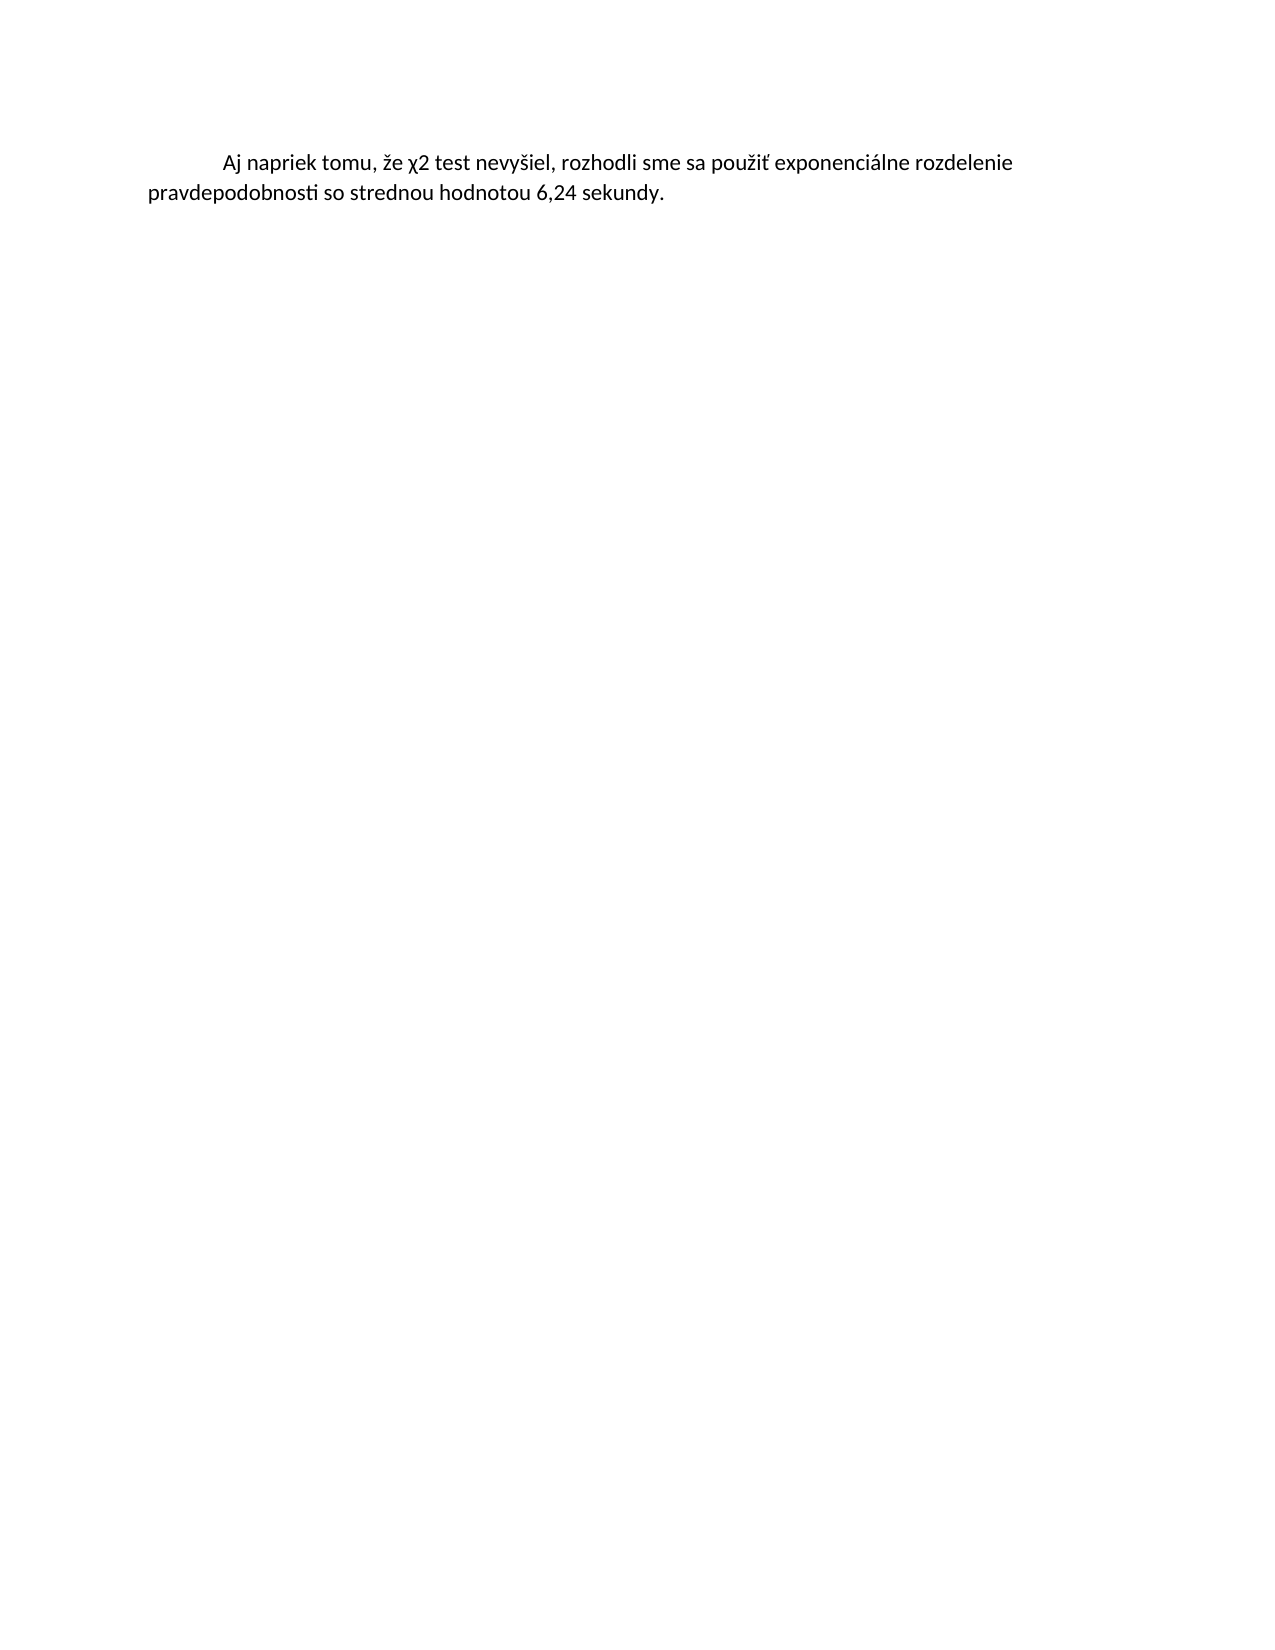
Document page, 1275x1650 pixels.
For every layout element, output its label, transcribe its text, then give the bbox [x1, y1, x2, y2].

text Aj napriek tomu, že χ2 test nevyšiel, rozhodli sme sa použiť exponenciálne rozdelenie pravdepodobnosti so strednou hodnotou 6,24 sekundy. [148, 148, 1127, 206]
